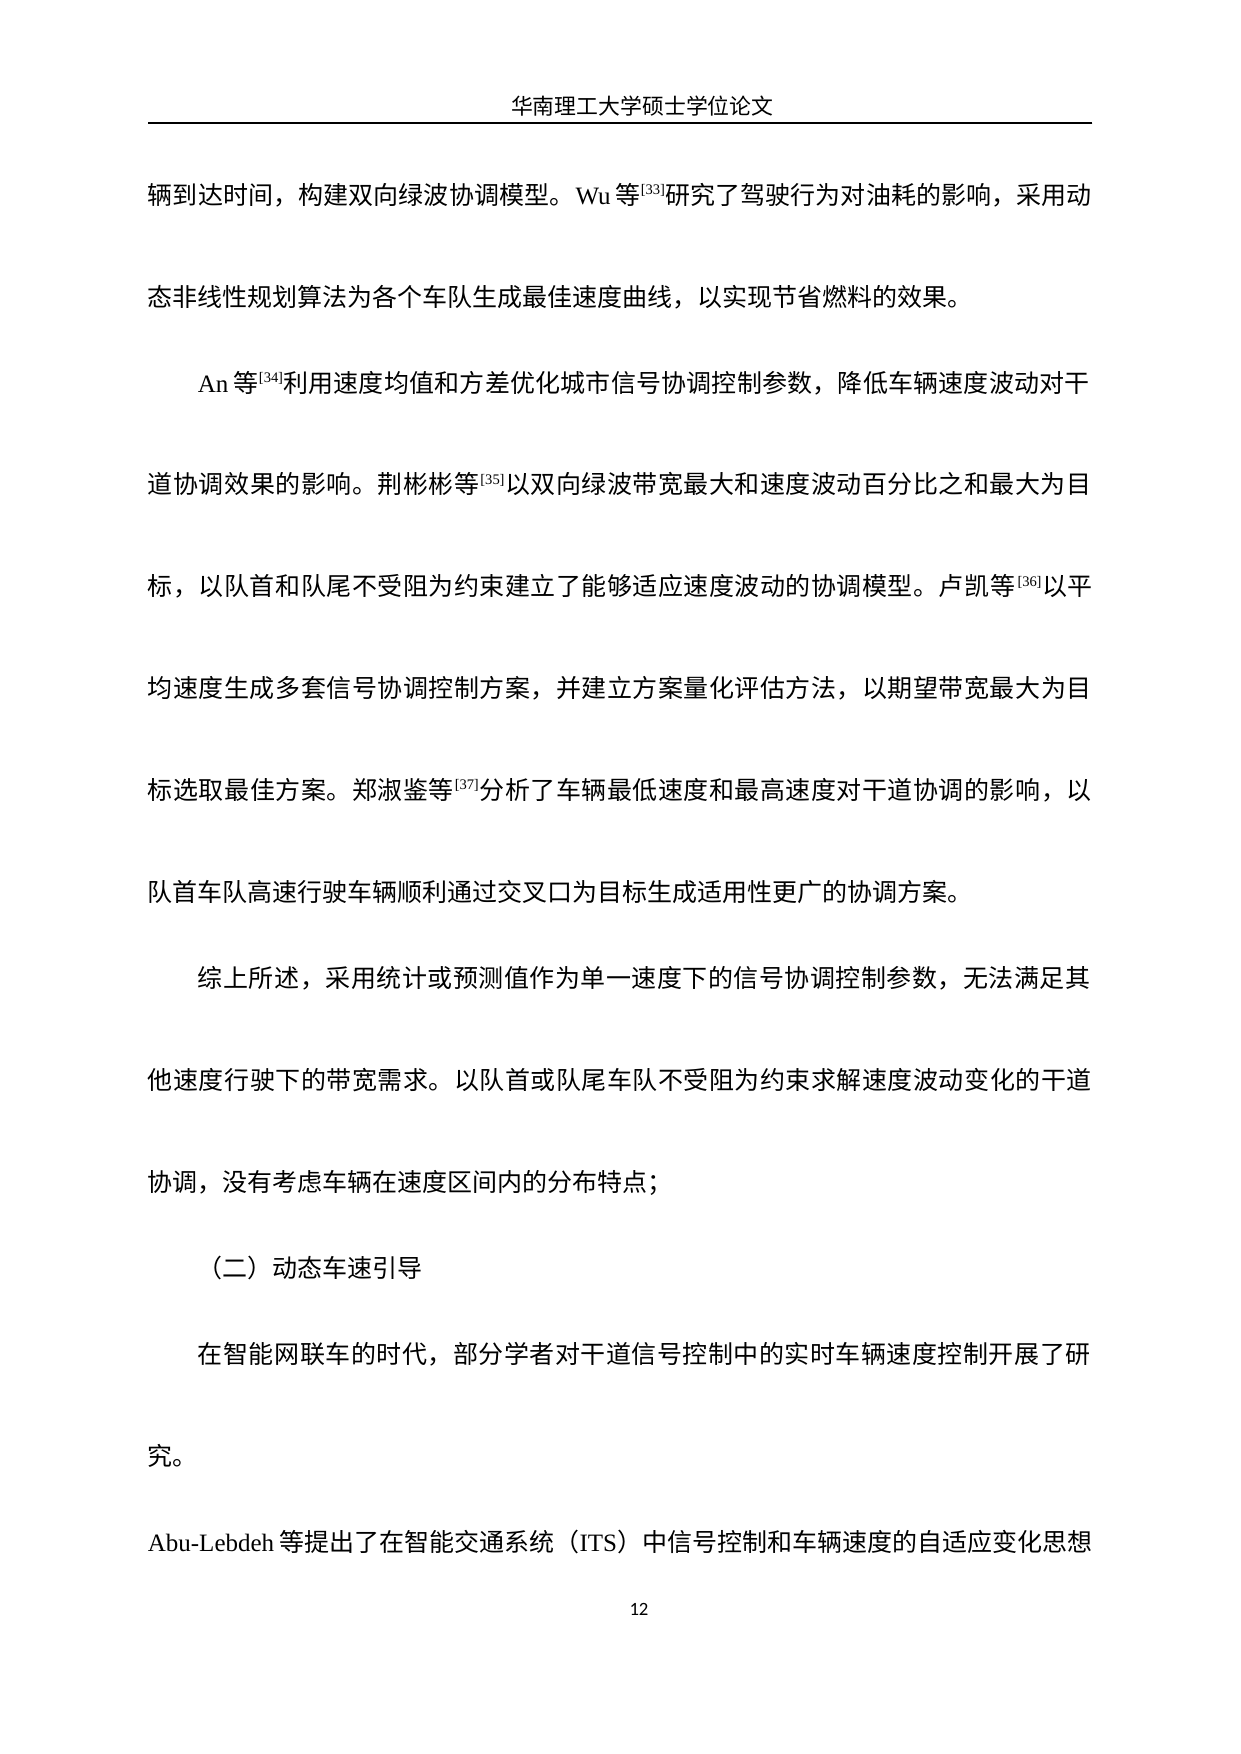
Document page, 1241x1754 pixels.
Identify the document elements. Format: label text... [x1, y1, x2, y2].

text 在智能网联车的时代，部分学者对干道信号控制中的实时车辆速度控制开展了研究。 [148, 1318, 1092, 1488]
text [148, 159, 1092, 329]
text 综上所述，采用统计或预测值作为单一速度下的信号协调控制参数，无法满足其他速度行驶下的带宽需求。以队首或队尾车队不受阻为约束求解速度波动变化的干道协调，没有考虑车辆在速度区间内的分布特点； [148, 943, 1092, 1214]
text （二）动态车速引导 [148, 1232, 1092, 1300]
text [148, 1506, 1092, 1574]
text An等[34]利用速度均值和方差优化城市信号协调控制参数，降低车辆速度波动对干道协调效果的影响。荆彬彬等[35]以双向绿波带宽最大和速度波动百分比之和最大为目标，以队首和队尾不受阻为约束建立了能够适应速度波动的协调模型。卢凯等[36]以平均速度生成多套信号协调控制方案，并建立方案量化评估方法，以期望带宽最大为目标选取最佳方案。郑淑鉴等[37]分析了车辆最低速度和最高速度对干道协调的影响，以队首车队高速行驶车辆顺利通过交叉口为目标生成适用性更广的协调方案。 [148, 347, 1092, 924]
